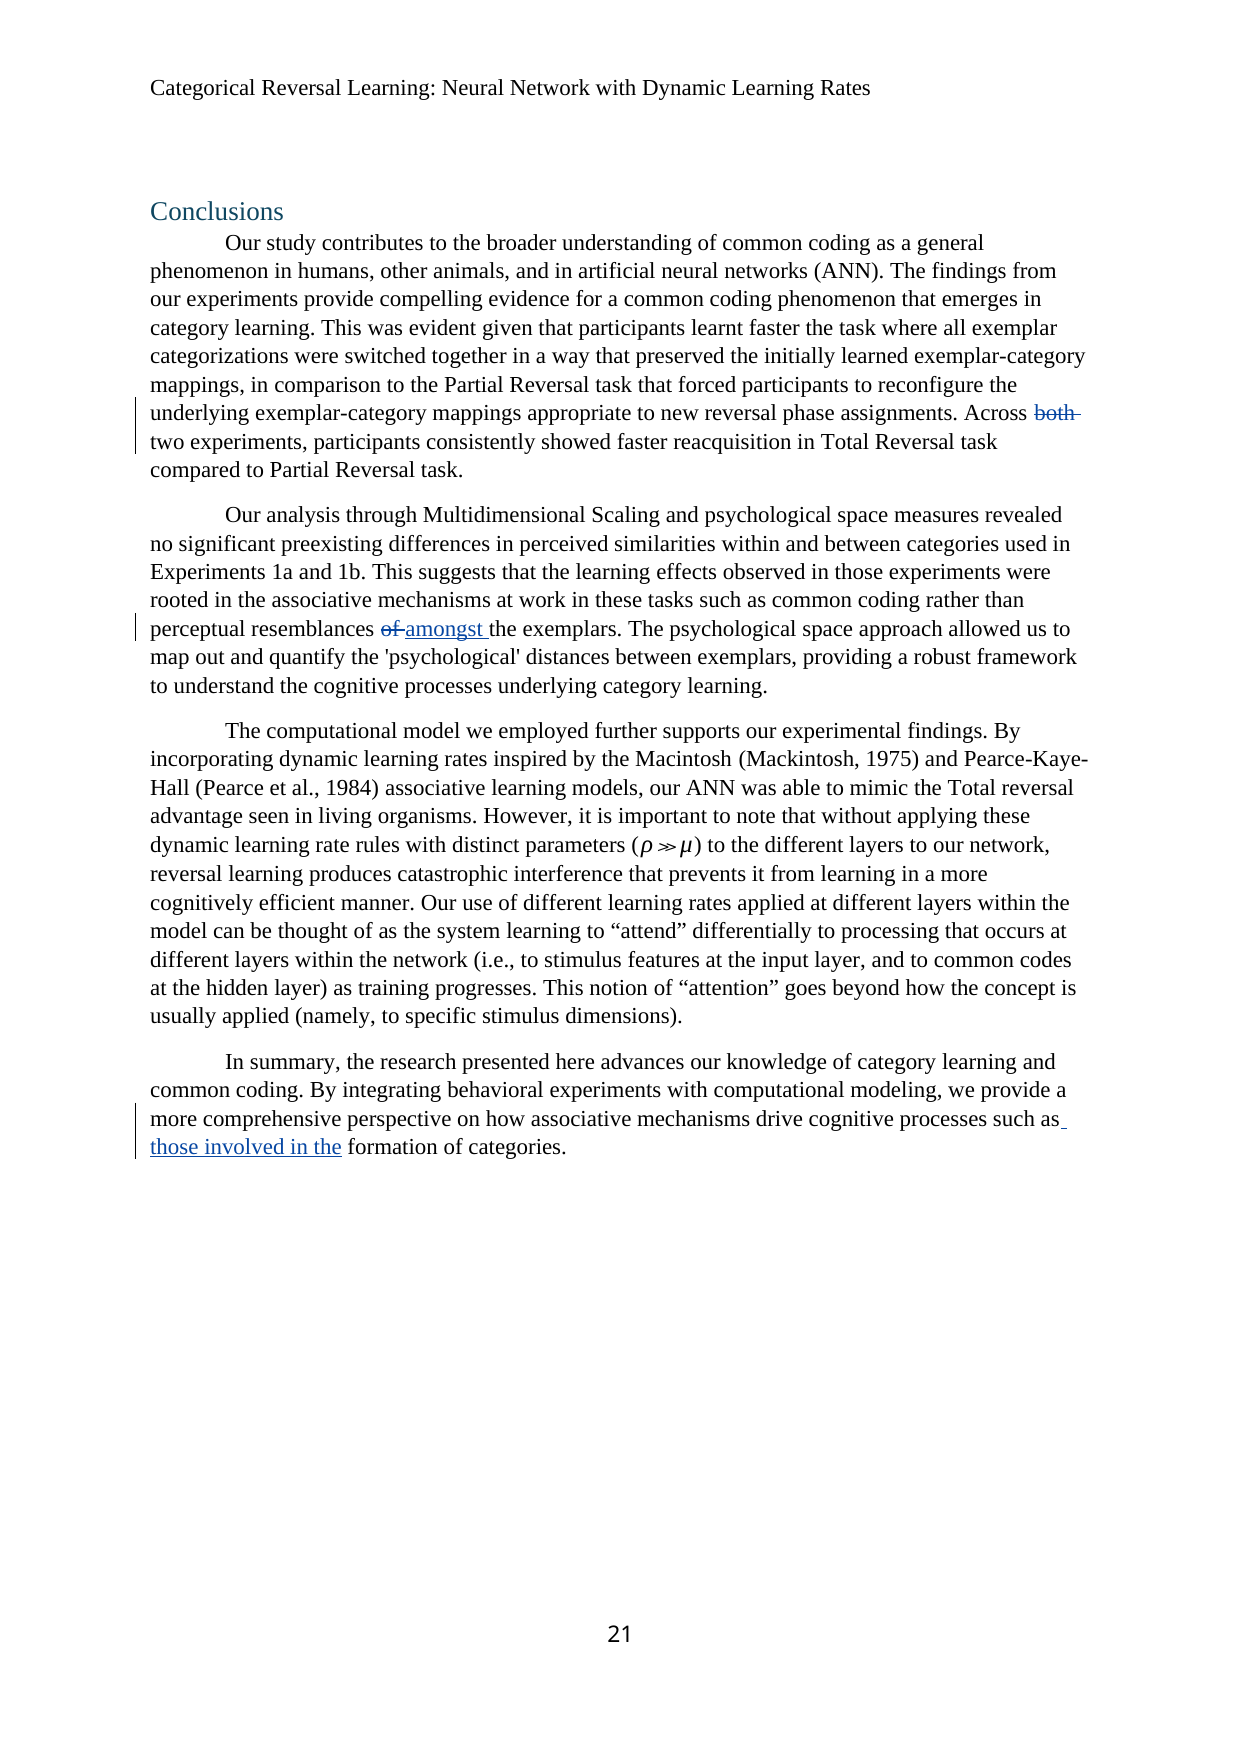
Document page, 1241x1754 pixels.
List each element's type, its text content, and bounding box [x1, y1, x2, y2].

text In summary, the research presented here advances our knowledge of category learning and common coding. By integrating behavioral experiments with computational modeling, we provide a more comprehensive perspective on how associative mechanisms drive cognitive processes such as formation of categories. [150, 1048, 1090, 1159]
subtitle Conclusions [150, 195, 1090, 226]
text The computational model we employed further supports our experimental findings. By incorporating dynamic learning rates inspired by the Macintosh and Pearce-Kaye-Hall associative learning models, our ANN was able to mimic the Total reversal advantage seen in living organisms. However, it is important to note that without applying these dynamic learning rate rules with distinct parameters () to the different layers to our network, reversal learning produces catastrophic interference that prevents it from learning in a more cognitively efficient manner. Our use of different learning rates applied at different layers within the model can be thought of as the system learning to “attend” differentially to processing that occurs at different layers within the network (i.e., to stimulus features at the input layer, and to common codes at the hidden layer) as training progresses. This notion of “attention” goes beyond how the concept is usually applied (namely, to specific stimulus dimensions). [150, 717, 1090, 1029]
text Our study contributes to the broader understanding of common coding as a general phenomenon in humans, other animals, and in artificial neural networks (ANN). The findings from our experiments provide compelling evidence for a common coding phenomenon that emerges in category learning. This was evident given that participants learnt faster the task where all exemplar categorizations were switched together in a way that preserved the initially learned exemplar-category mappings, in comparison to the Partial Reversal task that forced participants to reconfigure the underlying exemplar-category mappings appropriate to new reversal phase assignments. Across two experiments, participants consistently showed faster reacquisition in Total Reversal task compared to Partial Reversal task. [150, 229, 1090, 482]
text Our analysis through Multidimensional Scaling and psychological space measures revealed no significant preexisting differences in perceived similarities within and between categories used in Experiments 1a and 1b. This suggests that the learning effects observed in those experiments were rooted in the associative mechanisms at work in these tasks such as common coding rather than perceptual resemblances the exemplars. The psychological space approach allowed us to map out and quantify the 'psychological' distances between exemplars, providing a robust framework to understand the cognitive processes underlying category learning. [150, 501, 1090, 698]
